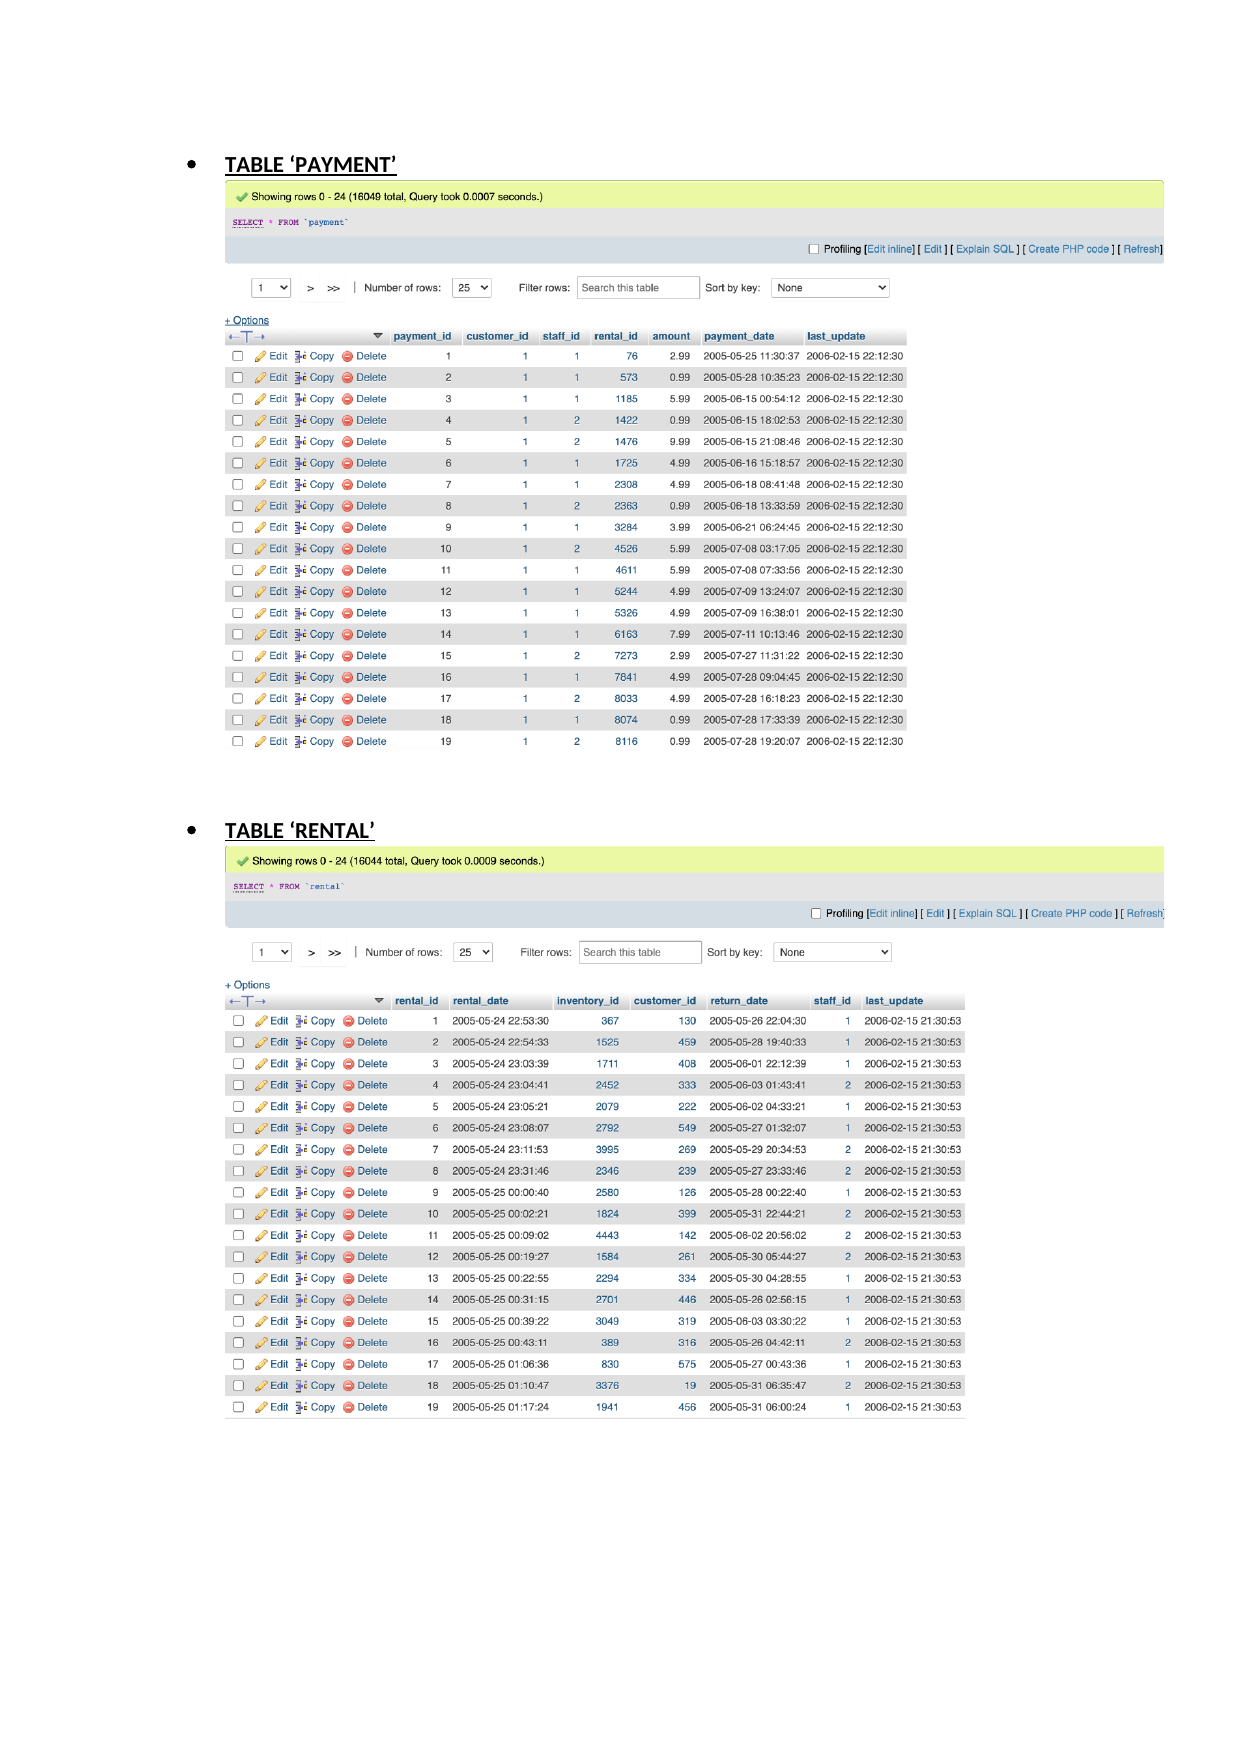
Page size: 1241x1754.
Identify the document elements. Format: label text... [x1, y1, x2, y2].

picture [225, 180, 1165, 750]
picture [225, 846, 1165, 1419]
list TABLE ‘PAYMENT’ [187, 150, 1090, 178]
list TABLE ‘RENTAL’ [187, 816, 1090, 844]
